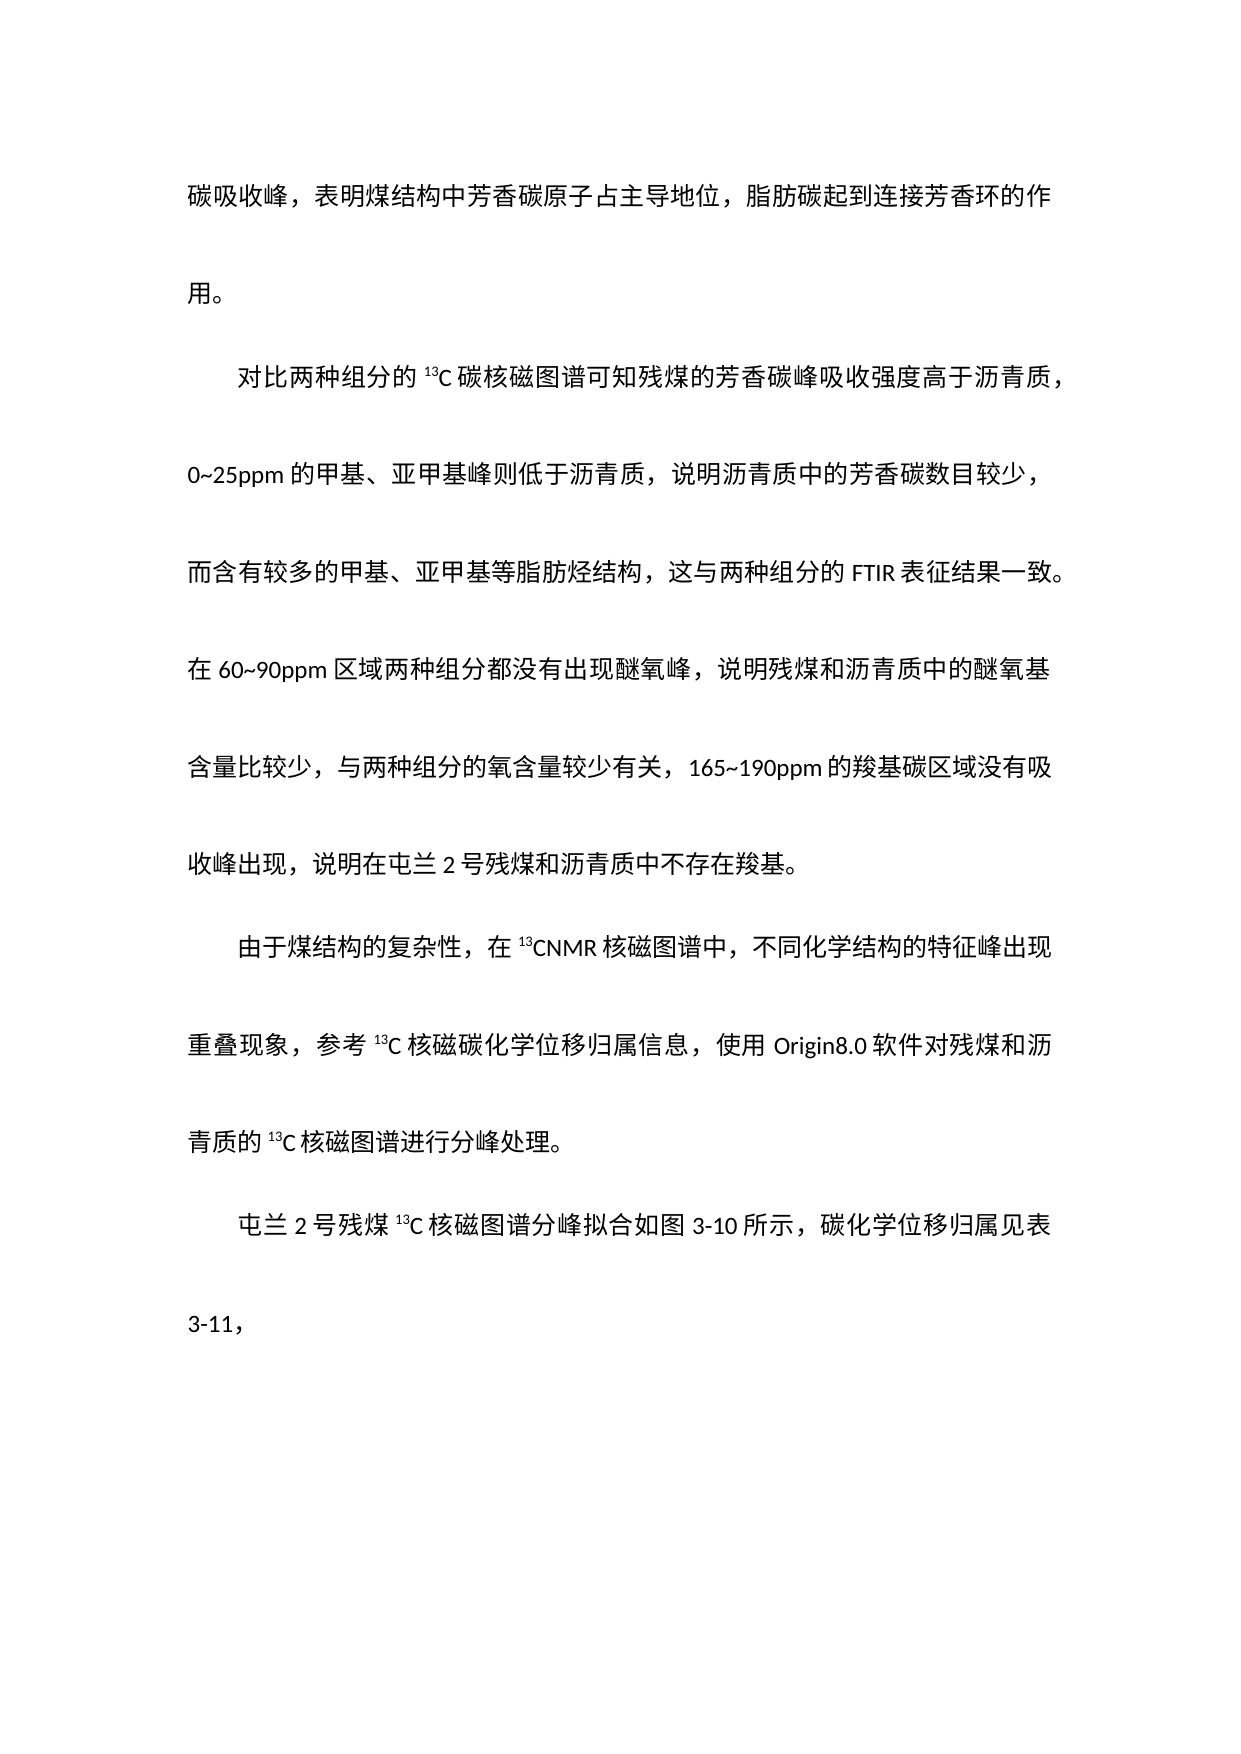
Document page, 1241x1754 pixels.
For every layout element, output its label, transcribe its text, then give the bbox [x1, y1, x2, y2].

text 对比两种组分的13C碳核磁图谱可知残煤的芳香碳峰吸收强度高于沥青质，0~25ppm的甲基、亚甲基峰则低于沥青质，说明沥青质中的芳香碳数目较少，而含有较多的甲基、亚甲基等脂肪烃结构，这与两种组分的FTIR表征结果一致。在60~90ppm区域两种组分都没有出现醚氧峰，说明残煤和沥青质中的醚氧基含量比较少，与两种组分的氧含量较少有关，165~190ppm的羧基碳区域没有吸收峰出现，说明在屯兰2号残煤和沥青质中不存在羧基。 [187, 343, 1053, 895]
text 屯兰2号残煤13C核磁图谱分峰拟合如图3-10所示，碳化学位移归属见表3-11， [187, 1191, 1053, 1354]
text 由于煤结构的复杂性，在13CNMR核磁图谱中，不同化学结构的特征峰出现重叠现象，参考13C核磁碳化学位移归属信息，使用Origin8.0软件对残煤和沥青质的13C核磁图谱进行分峰处理。 [187, 913, 1053, 1173]
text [187, 162, 1053, 324]
